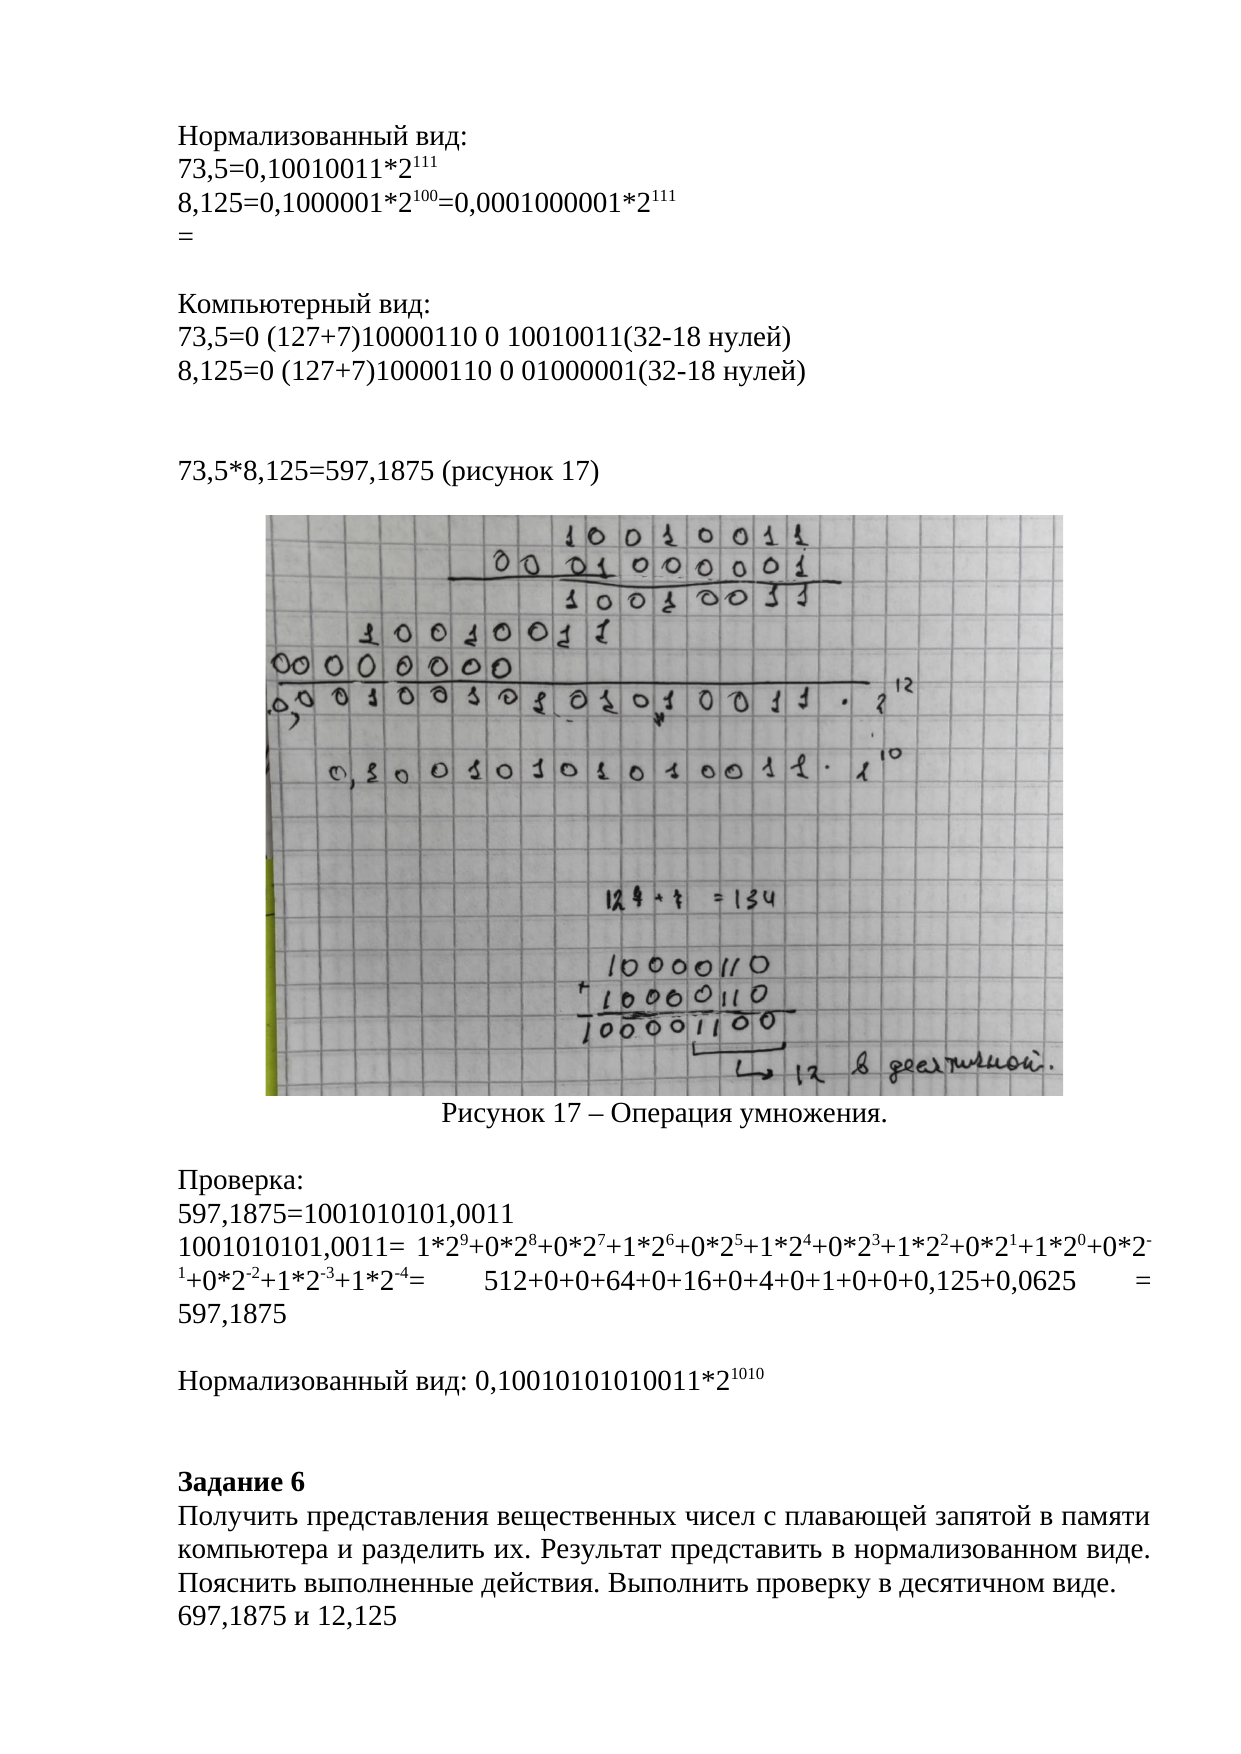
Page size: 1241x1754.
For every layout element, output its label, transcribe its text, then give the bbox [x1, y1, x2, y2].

text 73,5=0,10010011*2111 [177, 152, 1152, 185]
text Нормализованный вид: [177, 118, 1152, 152]
text 1001010101,0011= 1*29+0*28+0*27+1*26+0*25+1*24+0*23+1*22+0*21+1*20+0*2-1+0*2-2+1*2-3+1*2-4= 512+0+0+64+0+16+0+4+0+1+0+0+0,125+0,0625 = 597,1875 [287, 1263, 1152, 1330]
picture [265, 515, 1064, 1096]
text Рисунок 17 – Операция умножения. [177, 1095, 1152, 1129]
text Получить представления вещественных чисел с плавающей запятой в памяти компьютера и разделить их. Результат представить в нормализованном виде. Пояснить выполненные действия. Выполнить проверку в десятичном виде. [177, 1498, 1152, 1598]
text 8,125=0,1000001*2100=0,0001000001*2111 [177, 185, 1152, 219]
text 73,5*8,125=597,1875 (рисунок 17) [177, 453, 1152, 487]
text 73,5=0 (127+7)10000110 0 10010011(32-18 нулей) [177, 319, 1152, 353]
text Проверка: [177, 1162, 1152, 1196]
text 8,125=0 (127+7)10000110 0 01000001(32-18 нулей) [177, 353, 1152, 386]
text Нормализованный вид: 0,10010101010011*21010 [177, 1363, 1152, 1397]
text Компьютерный вид: [177, 286, 1152, 319]
text 697,1875 и 12,125 [177, 1598, 1152, 1632]
text Задание 6 [177, 1464, 1152, 1498]
text = [177, 219, 1152, 252]
text 597,1875=1001010101,0011 [177, 1196, 1152, 1229]
